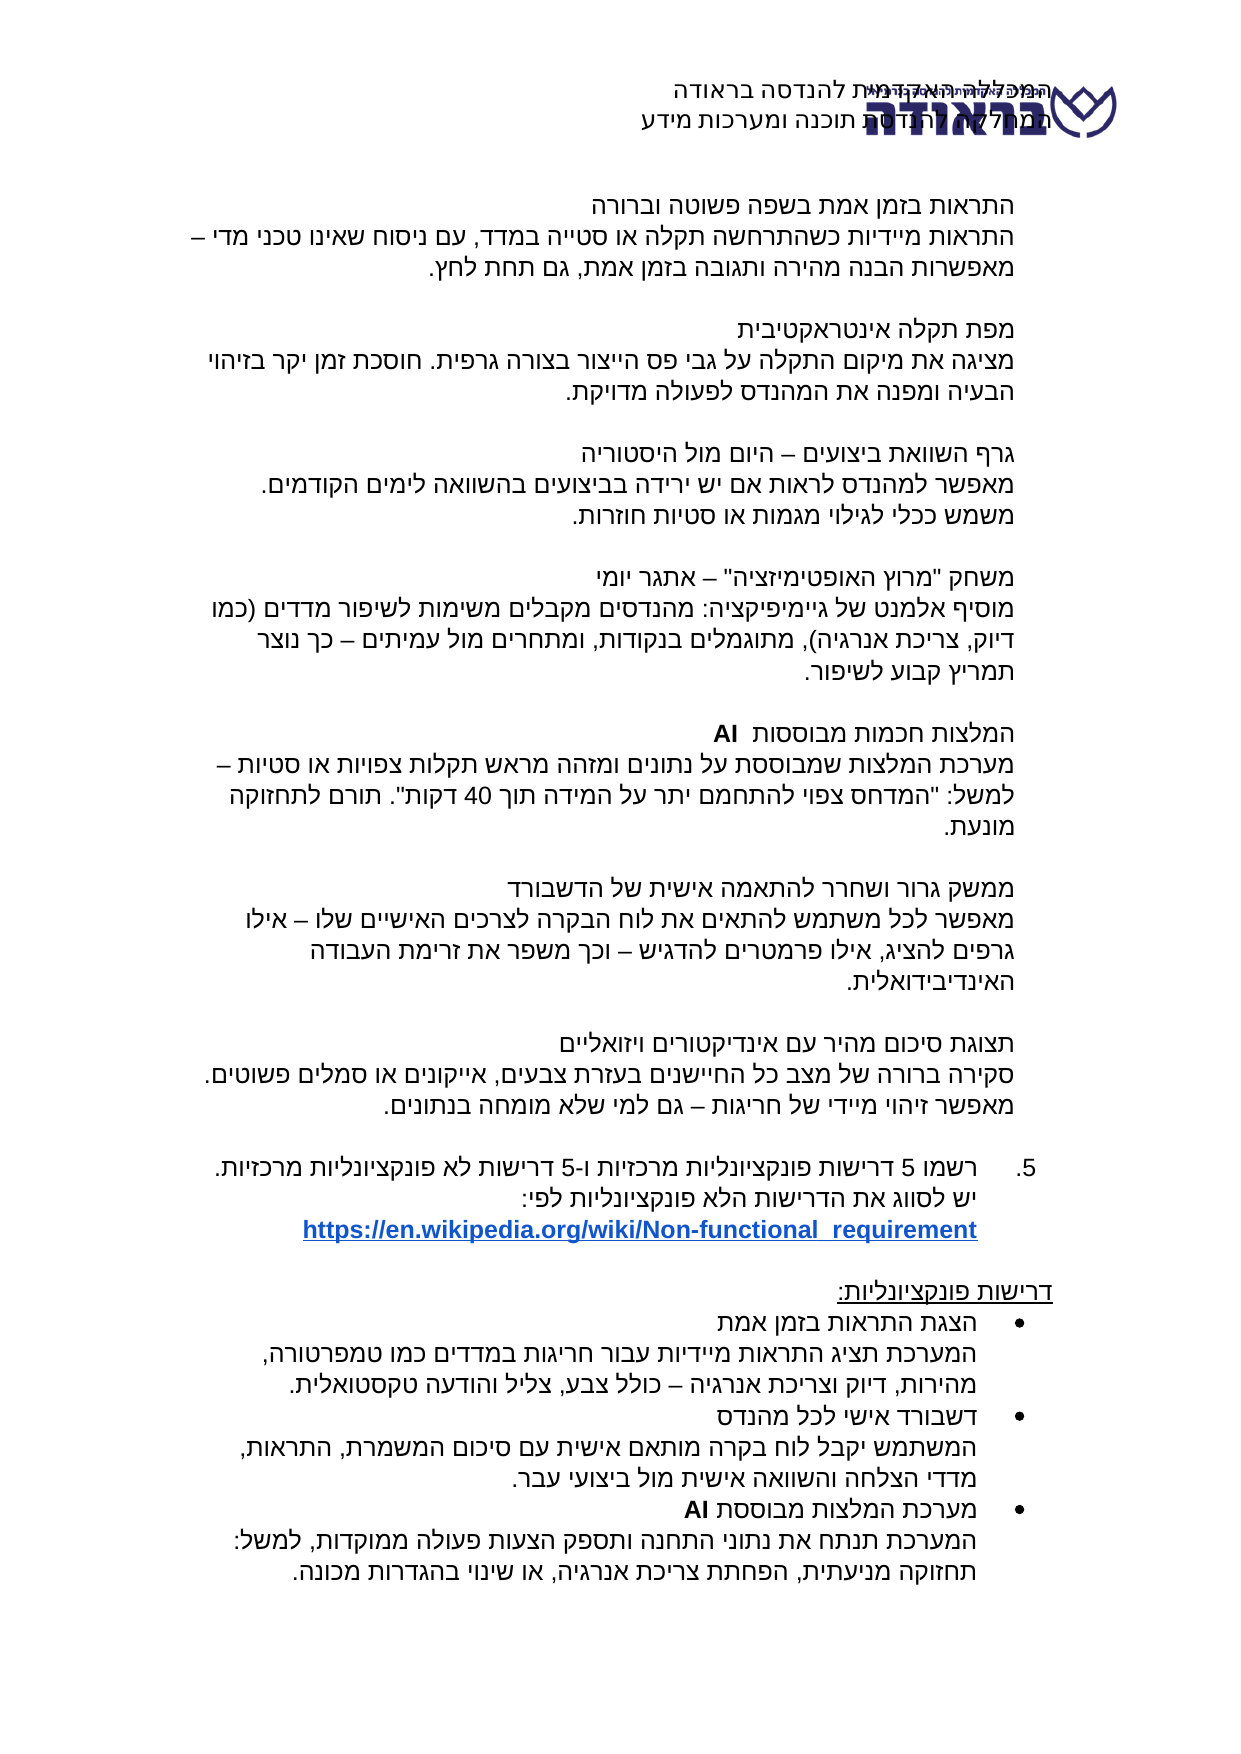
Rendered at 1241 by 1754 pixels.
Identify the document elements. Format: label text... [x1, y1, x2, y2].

picture [858, 79, 1123, 143]
list מערכת המלצות מבוססת AI המערכת תנתח את נתוני התחנה ותספק הצעות פעולה ממוקדות, למשל: תחזוקה מניעתית, הפחתת צריכת אנרגיה, או שינוי בהגדרות מכונה. [187, 1495, 1015, 1586]
text התראות בזמן אמת בשפה פשוטה וברורה התראות מיידיות כשהתרחשה תקלה או סטייה במדד, עם ניסוח שאינו טכני מדי – מאפשרות הבנה מהירה ותגובה בזמן אמת, גם תחת לחץ. [187, 191, 1015, 282]
list דשבורד אישי לכל מהנדס המשתמש יקבל לוח בקרה מותאם אישית עם סיכום המשמרת, התראות, מדדי הצלחה והשוואה אישית מול ביצועי עבר. [187, 1402, 1015, 1492]
text ממשק גרור ושחרר להתאמה אישית של הדשבורד מאפשר לכל משתמש להתאים את לוח הבקרה לצרכים האישיים שלו – אילו גרפים להציג, אילו פרמטרים להדגיש – וכך משפר את זרימת העבודה האינדיבידואלית. [187, 874, 1015, 996]
text תצוגת סיכום מהיר עם אינדיקטורים ויזואליים סקירה ברורה של מצב כל החיישנים בעזרת צבעים, אייקונים או סמלים פשוטים. מאפשר זיהוי מיידי של חריגות – גם למי שלא מומחה בנתונים. [187, 1029, 1015, 1120]
text מפת תקלה אינטראקטיבית מציגה את מיקום התקלה על גבי פס הייצור בצורה גרפית. חוסכת זמן יקר בזיהוי הבעיה ומפנה את המהנדס לפעולה מדויקת. [187, 315, 1015, 406]
text המלצות חכמות מבוססות AI מערכת המלצות שמבוססת על נתונים ומזהה מראש תקלות צפויות או סטיות – למשל: "המדחס צפוי להתחמם יתר על המידה תוך 40 דקות". תורם לתחזוקה מונעת. [187, 718, 1015, 840]
text גרף השוואת ביצועים – היום מול היסטוריה מאפשר למהנדס לראות אם יש ירידה בביצועים בהשוואה לימים הקודמים. משמש ככלי לגילוי מגמות או סטיות חוזרות. [187, 439, 1015, 530]
list הצגת התראות בזמן אמת המערכת תציג התראות מיידיות עבור חריגות במדדים כמו טמפרטורה, מהירות, דיוק וצריכת אנרגיה – כולל צבע, צליל והודעה טקסטואלית. [187, 1308, 1015, 1399]
text משחק "מרוץ האופטימיזציה" – אתגר יומי מוסיף אלמנט של גיימיפיקציה: מהנדסים מקבלים משימות לשיפור מדדים (כמו דיוק, צריכת אנרגיה), מתוגמלים בנקודות, ומתחרים מול עמיתים – כך נוצר תמריץ קבוע לשיפור. [187, 563, 1015, 685]
text דרישות פונקציונליות: [187, 1277, 1053, 1306]
list רשמו 5 דרישות פונקציונליות מרכזיות ו-5 דרישות לא פונקציונליות מרכזיות. יש לסווג את הדרישות הלא פונקציונליות לפי: https://en.wikipedia.org/wiki/Non-functional_requirement [187, 1153, 1015, 1244]
